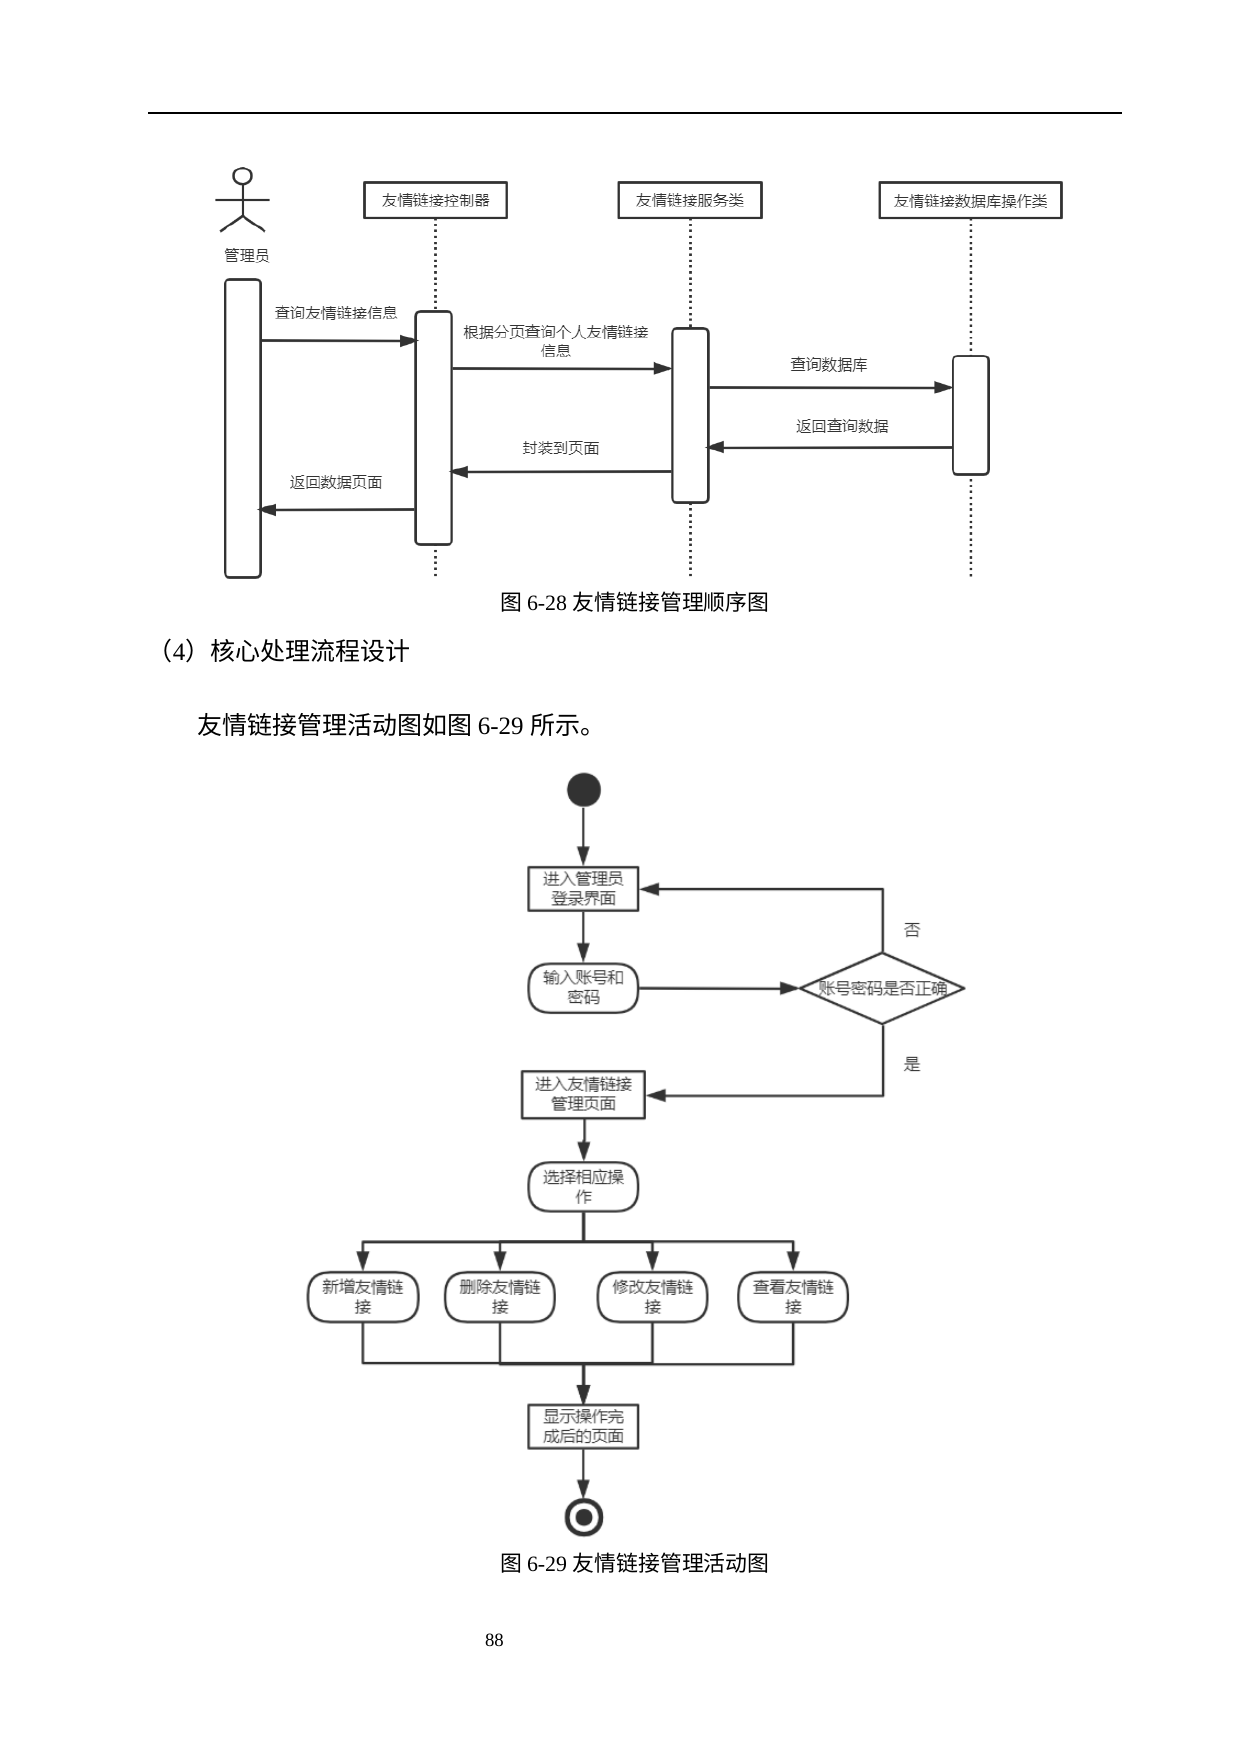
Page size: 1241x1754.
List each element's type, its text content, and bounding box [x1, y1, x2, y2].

text 友情链接管理活动图如图6-29 所示。 [148, 691, 1122, 756]
text 图6-29 友情链接管理活动图 [148, 1545, 1122, 1578]
picture [205, 162, 1064, 584]
picture [300, 765, 970, 1543]
text 图6-28 友情链接管理顺序图 [148, 584, 1122, 617]
text （4）核心处理流程设计 [148, 617, 1122, 682]
